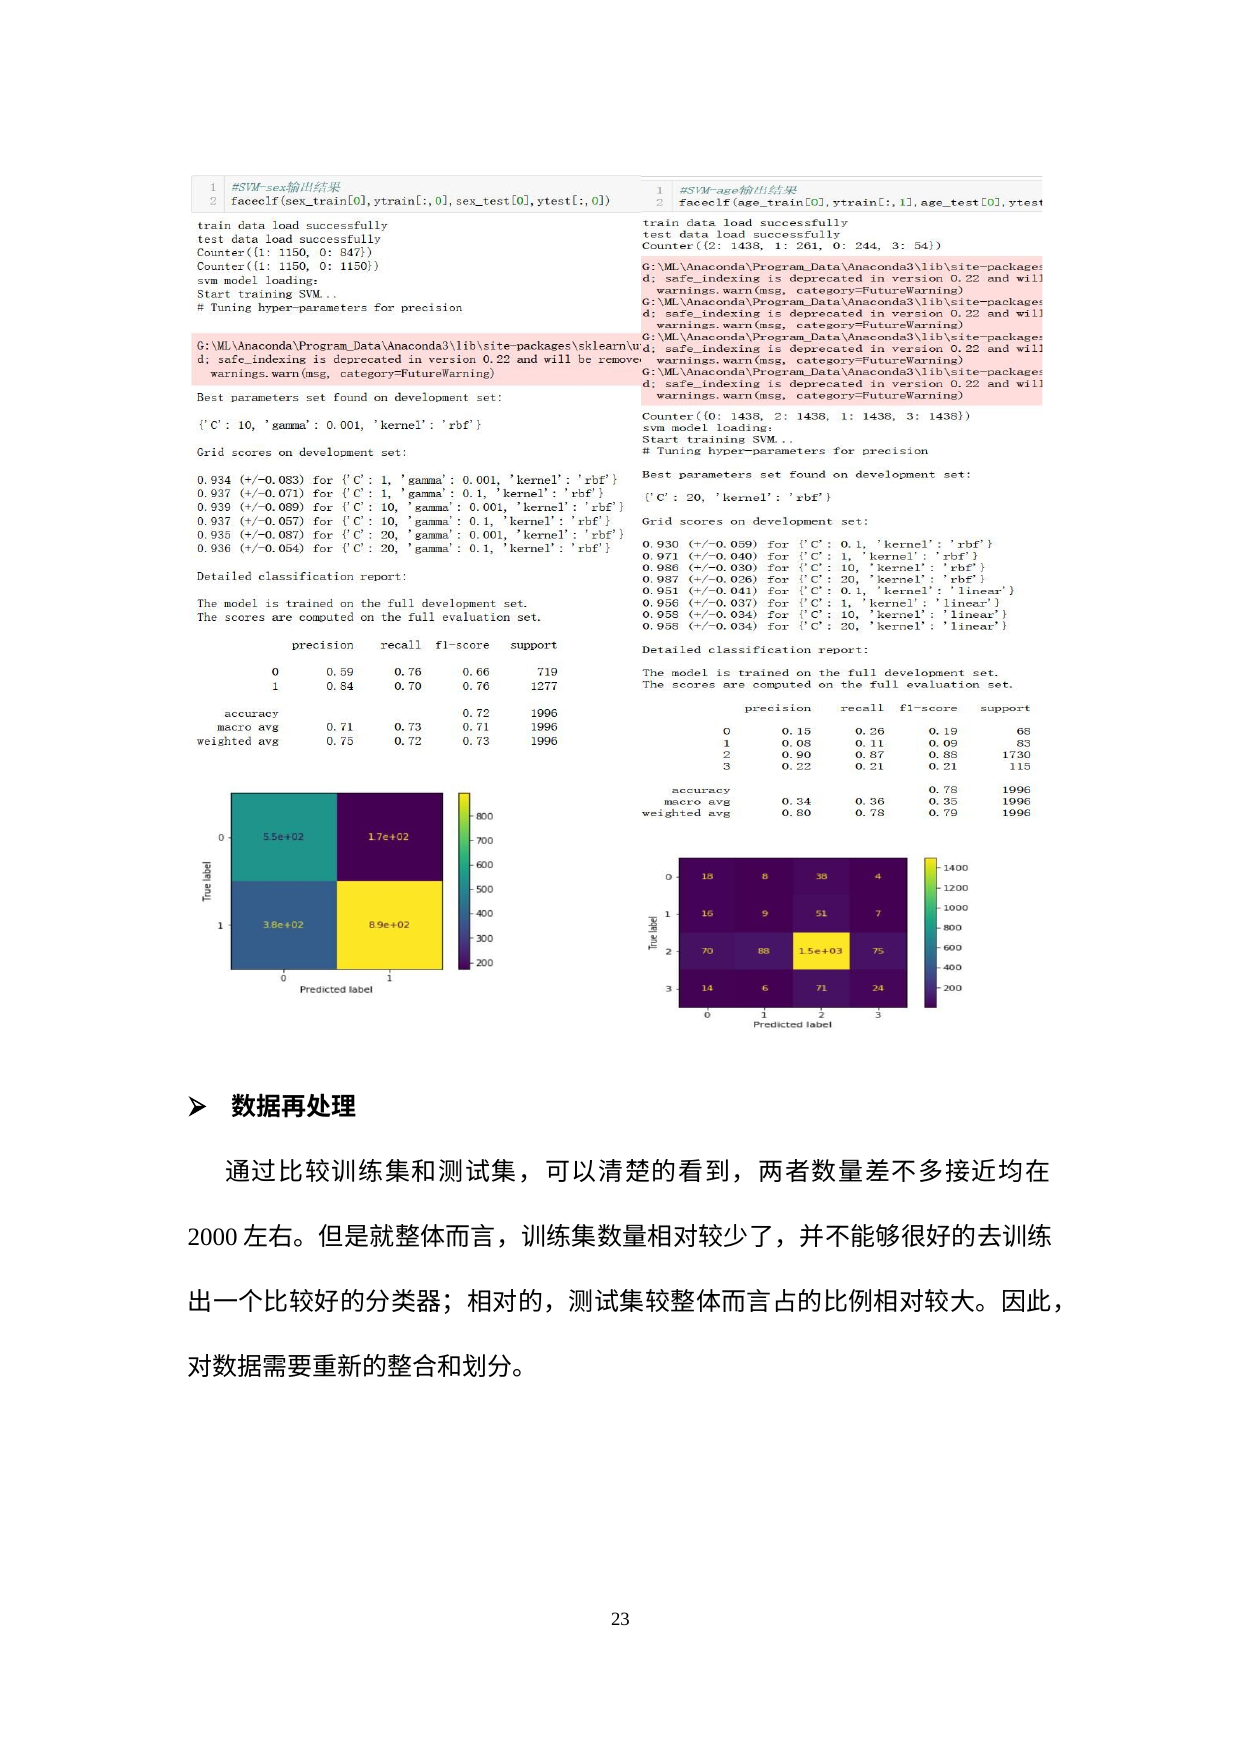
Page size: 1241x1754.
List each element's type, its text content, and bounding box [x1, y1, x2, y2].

text 通过比较训练集和测试集，可以清楚的看到，两者数量差不多接近均在2000左右。但是就整体而言，训练集数量相对较少了，并不能够很好的去训练出一个比较好的分类器；相对的，测试集较整体而言占的比例相对较大。因此，对数据需要重新的整合和划分。 [187, 1137, 1053, 1397]
picture [187, 169, 1043, 1033]
list 数据再处理 [187, 1072, 1053, 1137]
